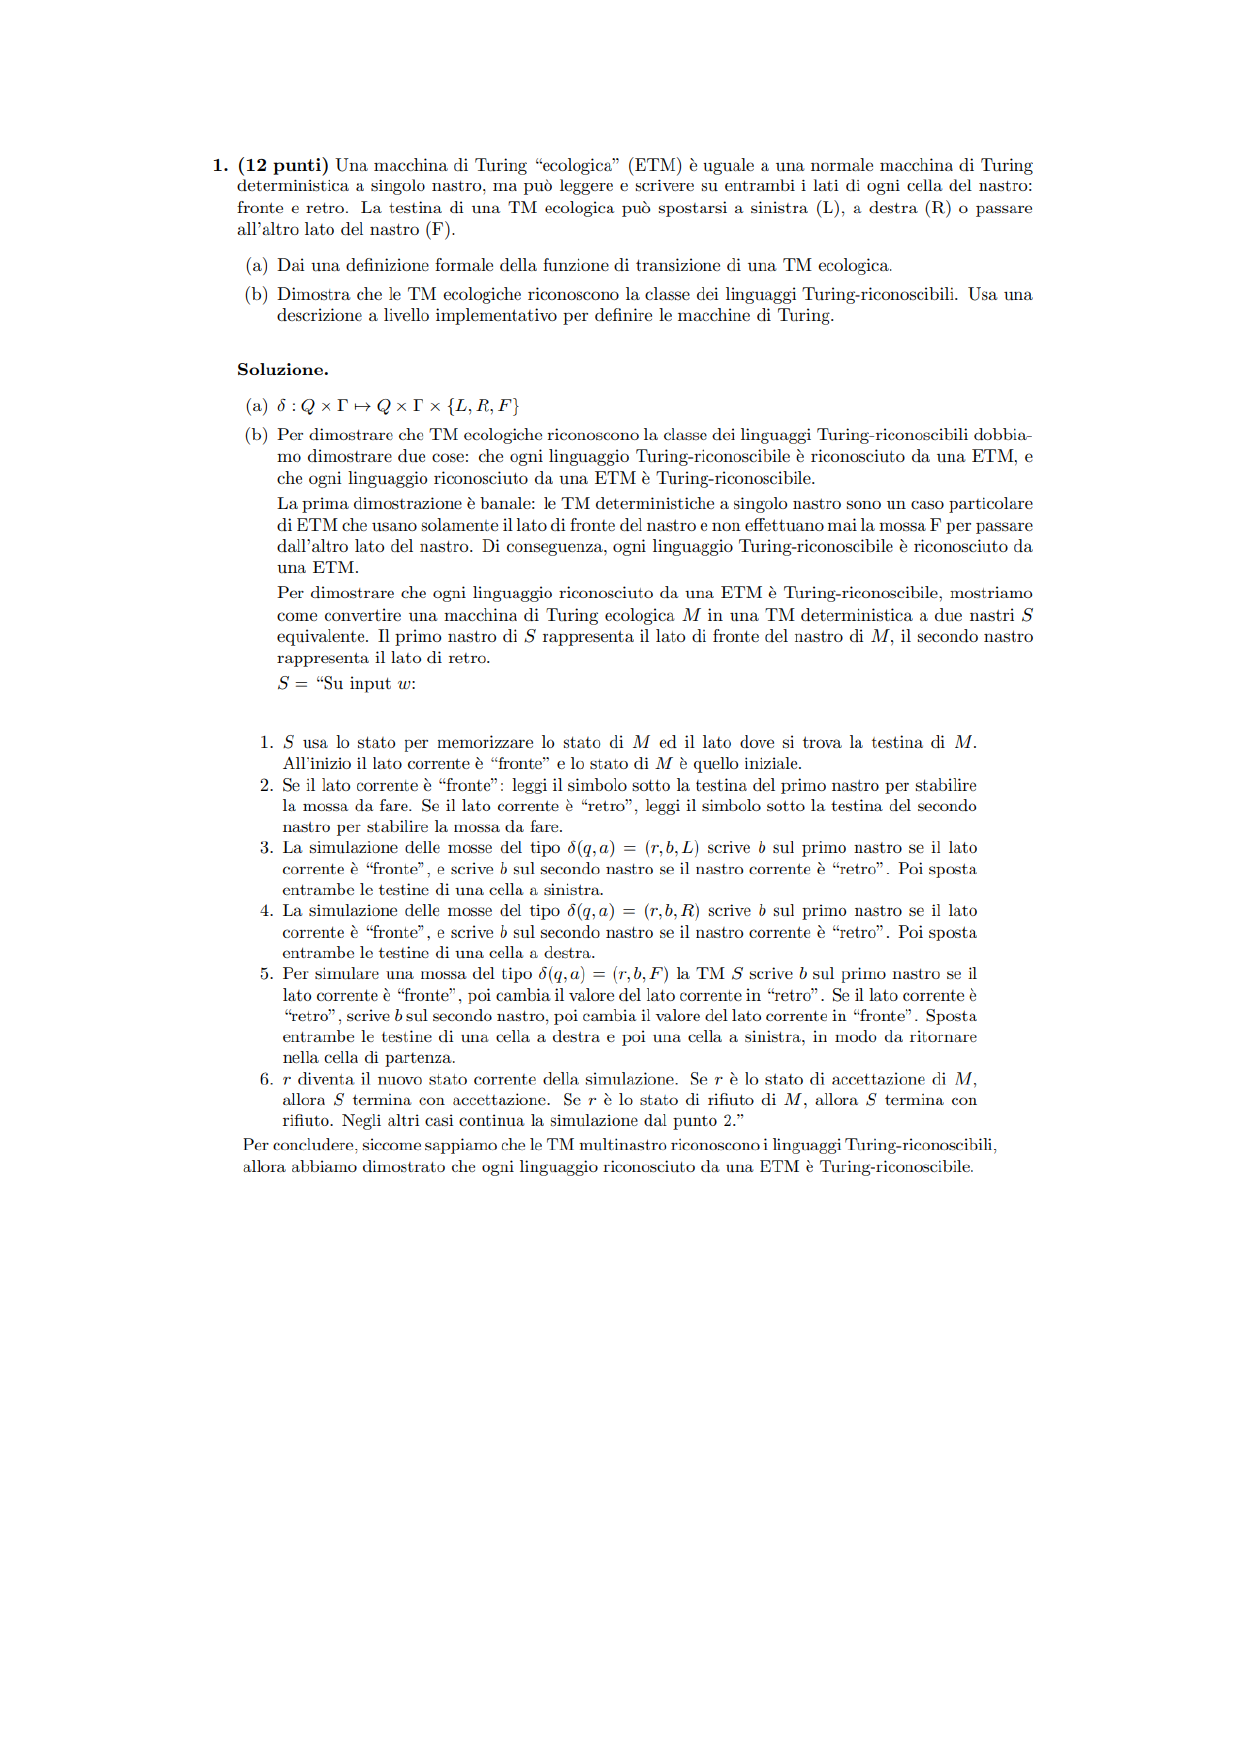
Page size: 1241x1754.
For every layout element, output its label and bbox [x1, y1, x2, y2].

picture [205, 147, 1077, 693]
picture [228, 728, 1020, 1198]
